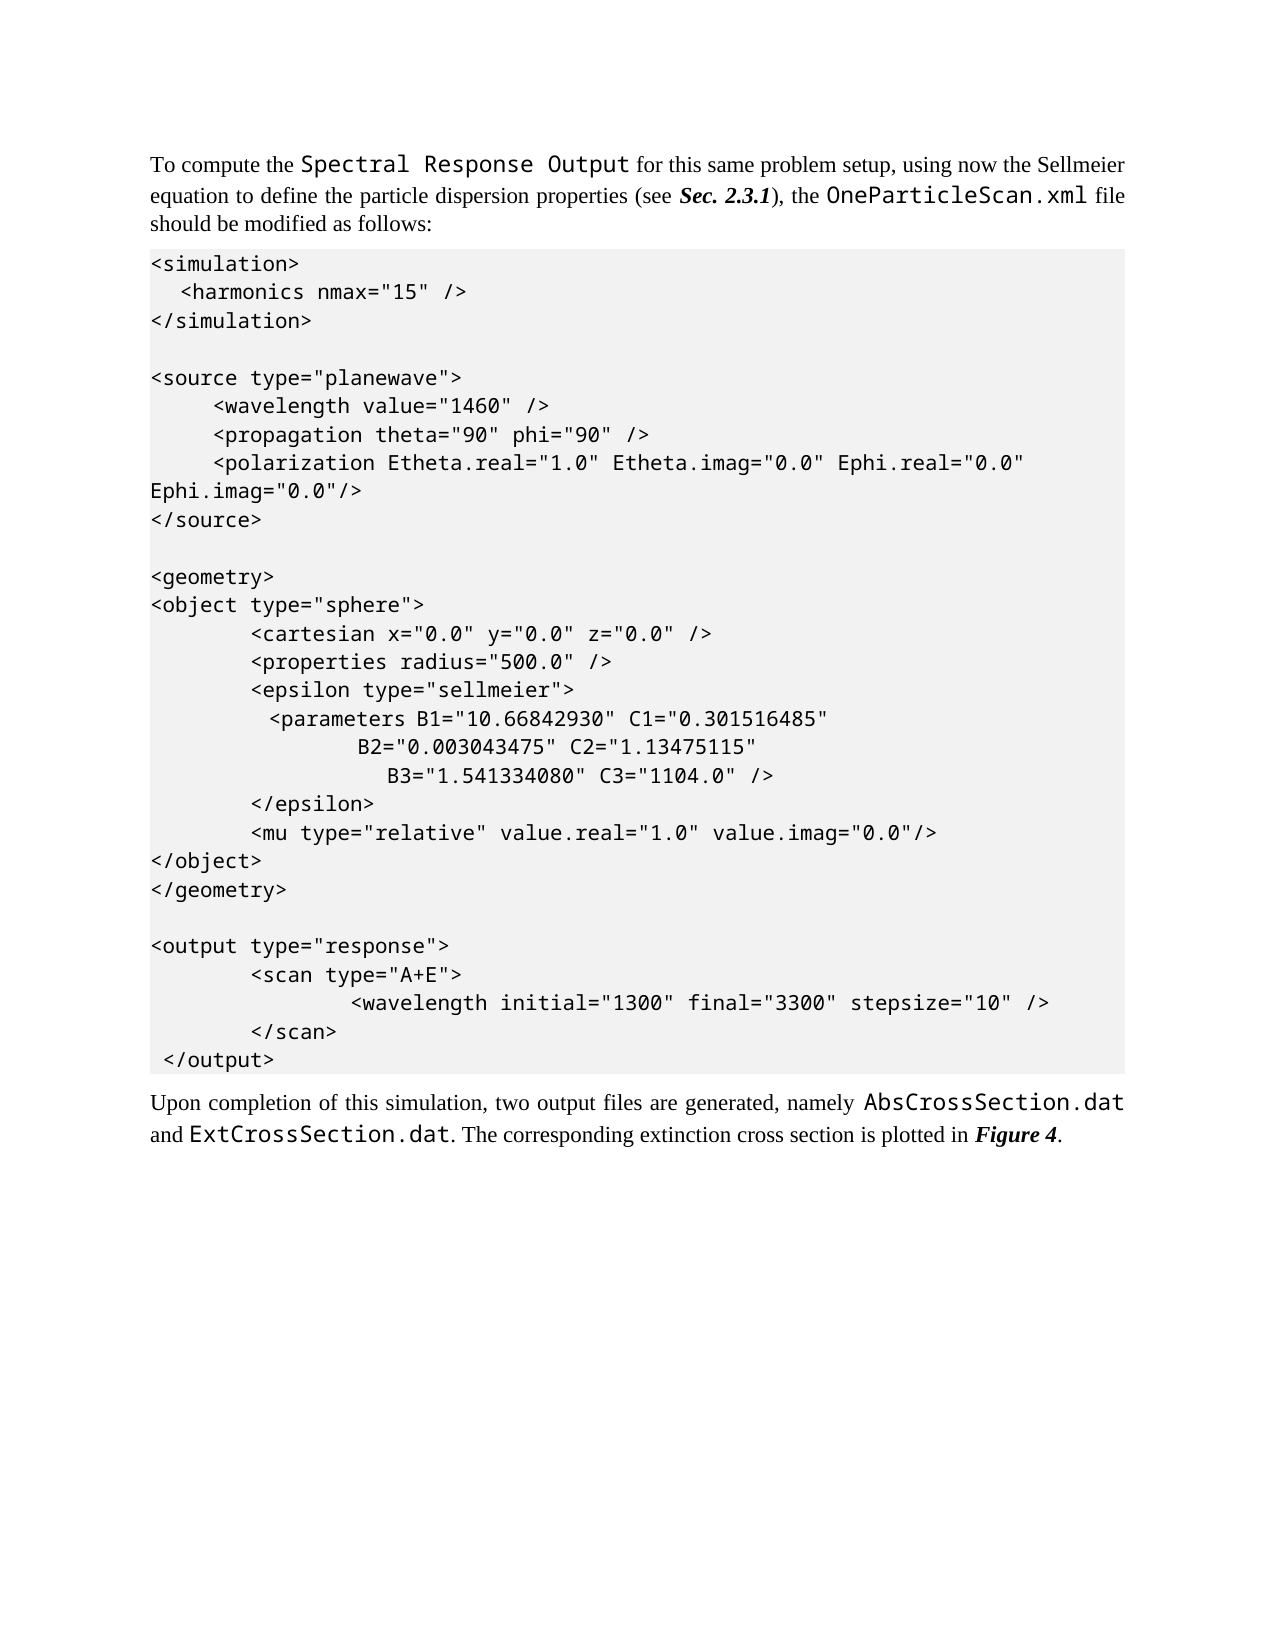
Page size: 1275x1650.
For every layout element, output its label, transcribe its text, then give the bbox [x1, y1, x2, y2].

text <propagation theta="90" phi="90" /> [150, 420, 1125, 448]
text B2="0.003043475" C2="1.13475115" [150, 732, 1125, 761]
text B3="1.541334080" C3="1104.0" /> [150, 761, 1125, 789]
text </geometry> [150, 875, 1125, 903]
text <cartesian x="0.0" y="0.0" z="0.0" /> [150, 619, 1125, 647]
text </epsilon> [150, 789, 1125, 818]
text </source> [150, 505, 1125, 533]
text <simulation> [150, 249, 1125, 277]
text </output> [150, 1045, 1125, 1074]
text <wavelength initial="1300" final="3300" stepsize="10" /> [150, 988, 1125, 1017]
text <scan type="A+E"> [150, 960, 1125, 988]
text <source type="planewave"> [150, 363, 1125, 391]
text </object> [150, 846, 1125, 875]
text <properties radius="500.0" /> [150, 647, 1125, 676]
text <mu type="relative" value.real="1.0" value.imag="0.0"/> [150, 818, 1125, 846]
text <polarization Etheta.real="1.0" Etheta.imag="0.0" Ephi.real="0.0" Ephi.imag="0.0"/> [150, 448, 1125, 505]
text To compute the Spectral Response Output for this same problem setup, using now the Sellmeier equation to define the particle dispersion properties (see Sec. 2.3.1), the OneParticleScan.xml file should be modified as follows: [150, 148, 1125, 237]
text <wavelength value="1460" /> [150, 391, 1125, 420]
text <epsilon type="sellmeier"> [150, 676, 1125, 704]
text <output type="response"> [150, 932, 1125, 960]
text Upon completion of this simulation, two output files are generated, namely AbsCrossSection.dat and ExtCrossSection.dat. The corresponding extinction cross section is plotted in Figure 4. [150, 1086, 1125, 1149]
text </scan> [150, 1017, 1125, 1045]
text <object type="sphere"> [150, 590, 1125, 619]
text </simulation> [150, 306, 1125, 334]
text <geometry> [150, 562, 1125, 590]
text <harmonics nmax="15" /> [150, 277, 1125, 306]
text <parameters B1="10.66842930" C1="0.301516485" [150, 704, 1125, 732]
